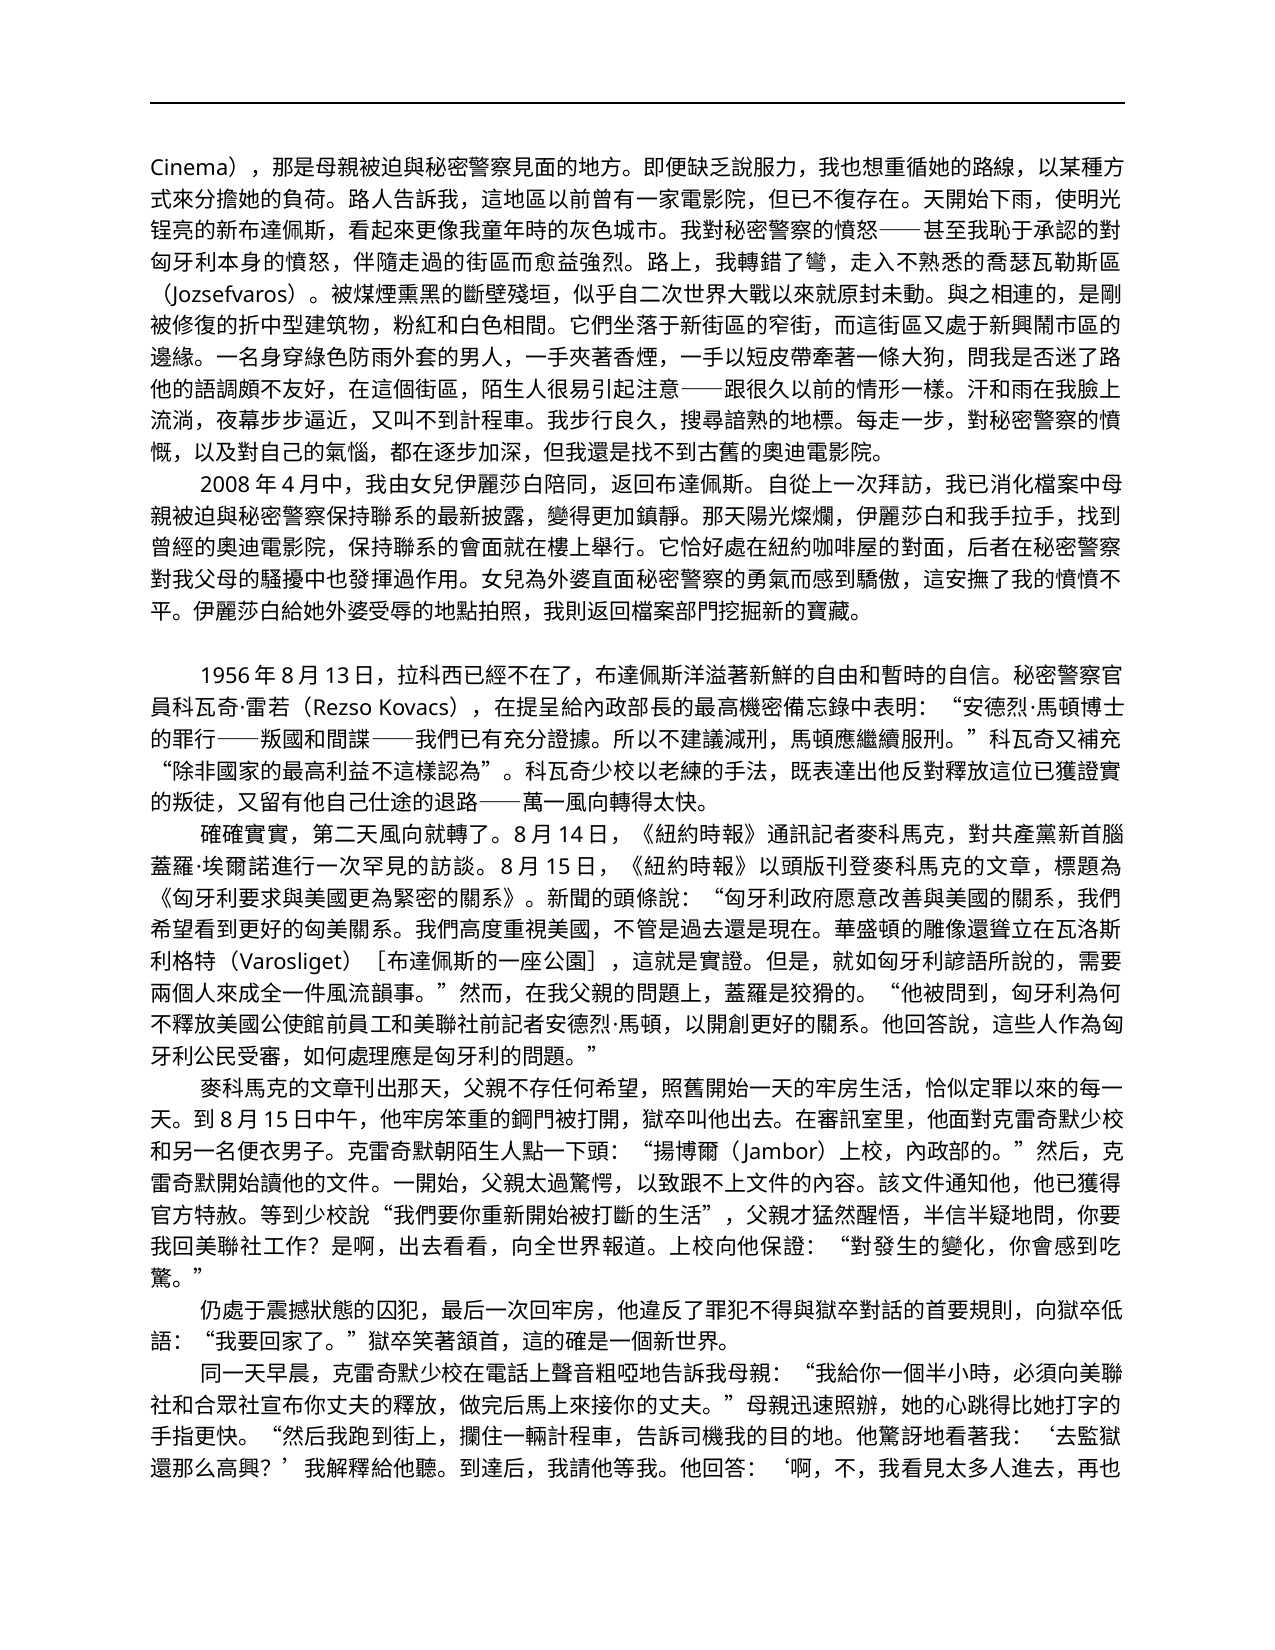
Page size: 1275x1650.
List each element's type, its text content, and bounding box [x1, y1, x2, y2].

text 麥科馬克的文章刊出那天，父親不存任何希望，照舊開始一天的牢房生活，恰似定罪以來的每一天。到8月15日中午，他牢房笨重的鋼門被打開，獄卒叫他出去。在審訊室里，他面對克雷奇默少校和另一名便衣男子。克雷奇默朝陌生人點一下頭：“揚博爾（Jambor）上校，內政部的。”然后，克雷奇默開始讀他的文件。一開始，父親太過驚愕，以致跟不上文件的內容。該文件通知他，他已獲得官方特赦。等到少校說“我們要你重新開始被打斷的生活”，父親才猛然醒悟，半信半疑地問，你要我回美聯社工作？是啊，出去看看，向全世界報道。上校向他保證：“對發生的變化，你會感到吃驚。” [150, 1071, 1125, 1293]
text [150, 1356, 1125, 1483]
text 仍處于震撼狀態的囚犯，最后一次回牢房，他違反了罪犯不得與獄卒對話的首要規則，向獄卒低語：“我要回家了。”獄卒笑著頷首，這的確是一個新世界。 [150, 1293, 1125, 1356]
text 2008年4月中，我由女兒伊麗莎白陪同，返回布達佩斯。自從上一次拜訪，我已消化檔案中母親被迫與秘密警察保持聯系的最新披露，變得更加鎮靜。那天陽光燦爛，伊麗莎白和我手拉手，找到曾經的奧迪電影院，保持聯系的會面就在樓上舉行。它恰好處在紐約咖啡屋的對面，后者在秘密警察對我父母的騷擾中也發揮過作用。女兒為外婆直面秘密警察的勇氣而感到驕傲，這安撫了我的憤憤不平。伊麗莎白給她外婆受辱的地點拍照，我則返回檔案部門挖掘新的寶藏。 [150, 467, 1125, 625]
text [150, 150, 1125, 467]
text 確確實實，第二天風向就轉了。8月14日，《紐約時報》通訊記者麥科馬克，對共產黨新首腦蓋羅·埃爾諾進行一次罕見的訪談。8月15日，《紐約時報》以頭版刊登麥科馬克的文章，標題為《匈牙利要求與美國更為緊密的關系》。新聞的頭條說：“匈牙利政府愿意改善與美國的關系，我們希望看到更好的匈美關系。我們高度重視美國，不管是過去還是現在。華盛頓的雕像還聳立在瓦洛斯利格特（Varosliget）［布達佩斯的一座公園］，這就是實證。但是，就如匈牙利諺語所說的，需要兩個人來成全一件風流韻事。”然而，在我父親的問題上，蓋羅是狡猾的。“他被問到，匈牙利為何不釋放美國公使館前員工和美聯社前記者安德烈·馬頓，以開創更好的關系。他回答說，這些人作為匈牙利公民受審，如何處理應是匈牙利的問題。” [150, 817, 1125, 1071]
text 1956年8月13日，拉科西已經不在了，布達佩斯洋溢著新鮮的自由和暫時的自信。秘密警察官員科瓦奇·雷若（Rezso Kovacs），在提呈給內政部長的最高機密備忘錄中表明：“安德烈·馬頓博士的罪行——叛國和間諜——我們已有充分證據。所以不建議減刑，馬頓應繼續服刑。”科瓦奇又補充，“除非國家的最高利益不這樣認為”。科瓦奇少校以老練的手法，既表達出他反對釋放這位已獲證實的叛徒，又留有他自己仕途的退路——萬一風向轉得太快。 [150, 658, 1125, 817]
